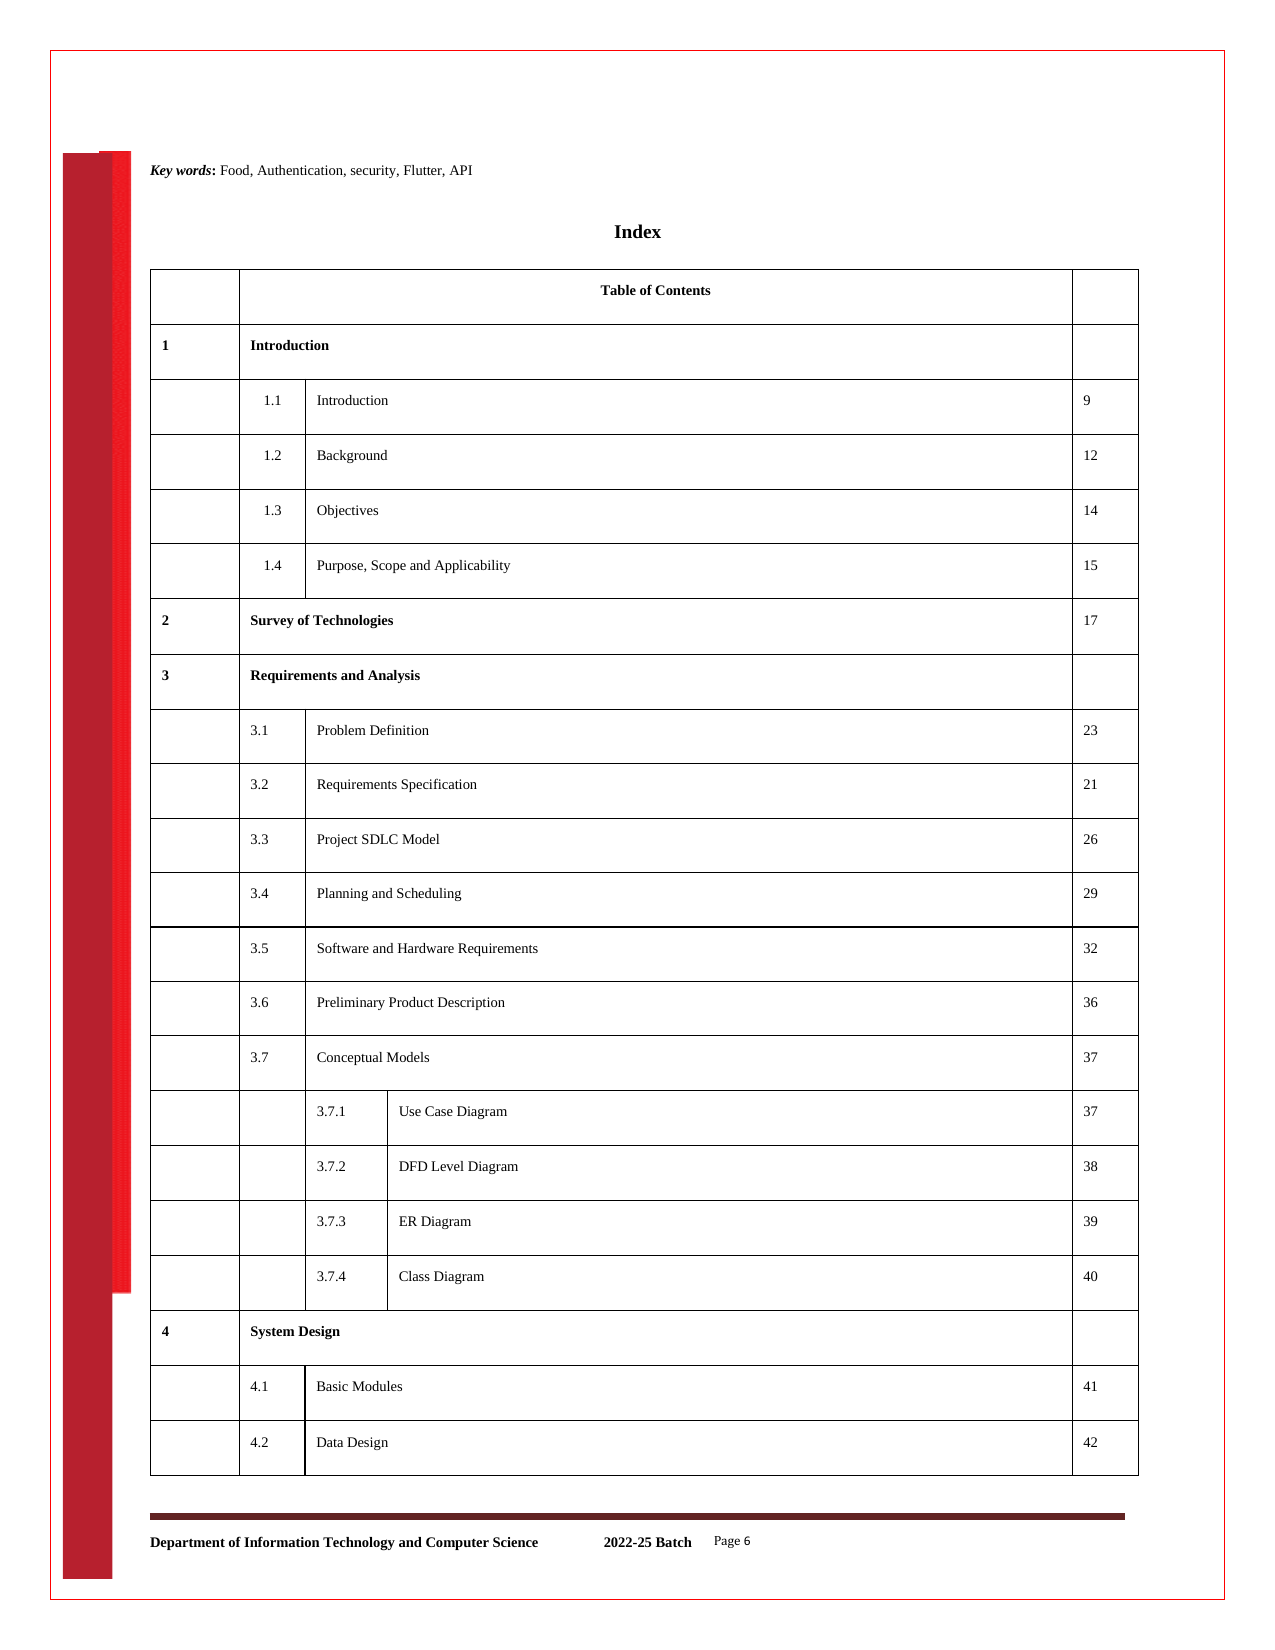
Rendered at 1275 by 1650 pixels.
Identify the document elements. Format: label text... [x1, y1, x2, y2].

table_cell [151, 1091, 239, 1145]
table_cell 26 [1073, 819, 1138, 872]
table_cell 1.4 [240, 544, 305, 598]
table_cell [151, 819, 239, 872]
text Key words: Food, Authentication, security, Flutter, API [150, 150, 1125, 179]
table_cell [240, 1146, 305, 1200]
table_cell Survey of Technologies [240, 599, 1072, 653]
table_cell Class Diagram [388, 1256, 1072, 1310]
table_cell Conceptual Models [306, 1036, 1072, 1090]
table_cell 4 [151, 1311, 239, 1365]
table_cell [151, 873, 239, 926]
table_cell [151, 490, 239, 543]
table_cell 2 [151, 599, 239, 653]
table_cell Requirements and Analysis [240, 655, 1072, 708]
table_cell 12 [1073, 435, 1138, 489]
table_header Table of Contents [240, 270, 1072, 324]
table_cell 3 [151, 655, 239, 708]
table_cell 3.7.2 [306, 1146, 387, 1200]
table_cell 1 [151, 325, 239, 378]
table_cell 9 [1073, 380, 1138, 434]
table_cell ER Diagram [388, 1201, 1072, 1255]
table_cell [240, 1201, 305, 1255]
table_cell Objectives [306, 490, 1072, 543]
table_cell 38 [1073, 1146, 1138, 1200]
table_cell 3.2 [240, 764, 305, 817]
table_cell [1073, 1311, 1138, 1365]
table_cell 17 [1073, 599, 1138, 653]
table_cell 37 [1073, 1091, 1138, 1145]
table_cell 36 [1073, 982, 1138, 1035]
table_cell Basic Modules [306, 1366, 1072, 1420]
table_cell Background [306, 435, 1072, 489]
table_cell System Design [240, 1311, 1072, 1365]
table_cell [151, 710, 239, 763]
table_cell [151, 928, 239, 981]
table_cell [151, 1036, 239, 1090]
table_header [151, 270, 239, 324]
table_cell 14 [1073, 490, 1138, 543]
table_cell 41 [1073, 1366, 1138, 1420]
text Index [150, 204, 1125, 242]
table_cell 39 [1073, 1201, 1138, 1255]
table_cell Project SDLC Model [306, 819, 1072, 872]
table_cell Introduction [240, 325, 1072, 378]
table_cell [240, 1091, 305, 1145]
table_cell [151, 1146, 239, 1200]
table_cell Use Case Diagram [388, 1091, 1072, 1145]
table_cell 3.6 [240, 982, 305, 1035]
table_cell 3.7.1 [306, 1091, 387, 1145]
table_cell 21 [1073, 764, 1138, 817]
table_cell Preliminary Product Description [306, 982, 1072, 1035]
table_cell DFD Level Diagram [388, 1146, 1072, 1200]
picture [62, 151, 132, 1579]
table_cell 3.7.4 [306, 1256, 387, 1310]
table_cell 42 [1073, 1421, 1138, 1475]
table_cell [151, 435, 239, 489]
table_cell 4.2 [240, 1421, 304, 1475]
table_cell [151, 380, 239, 434]
table_cell [151, 1256, 239, 1310]
table_cell 3.3 [240, 819, 305, 872]
table_cell [1073, 655, 1138, 708]
table_cell 29 [1073, 873, 1138, 926]
table_cell Requirements Specification [306, 764, 1072, 817]
table_cell Purpose, Scope and Applicability [306, 544, 1072, 598]
table_cell 23 [1073, 710, 1138, 763]
table_cell 1.2 [240, 435, 305, 489]
table_cell 4.1 [240, 1366, 304, 1420]
table_cell [151, 982, 239, 1035]
table_cell [151, 544, 239, 598]
table_cell Software and Hardware Requirements [306, 928, 1072, 981]
table_cell [151, 1201, 239, 1255]
table_cell 15 [1073, 544, 1138, 598]
table_cell Problem Definition [306, 710, 1072, 763]
table_cell 3.1 [240, 710, 305, 763]
table_cell 1.1 [240, 380, 305, 434]
table_cell 37 [1073, 1036, 1138, 1090]
table_cell 3.7.3 [306, 1201, 387, 1255]
table_cell 40 [1073, 1256, 1138, 1310]
table_cell 1.3 [240, 490, 305, 543]
table_cell [240, 1256, 305, 1310]
table_cell Planning and Scheduling [306, 873, 1072, 926]
table_cell [151, 764, 239, 817]
table_cell Introduction [306, 380, 1072, 434]
table_cell Data Design [306, 1421, 1072, 1475]
table_cell 3.7 [240, 1036, 305, 1090]
table_cell [151, 1421, 239, 1475]
table_cell [151, 1366, 239, 1420]
table_cell 32 [1073, 928, 1138, 981]
table_cell 3.4 [240, 873, 305, 926]
table_header [1073, 270, 1138, 324]
table_cell [1073, 325, 1138, 378]
table_cell 3.5 [240, 928, 305, 981]
